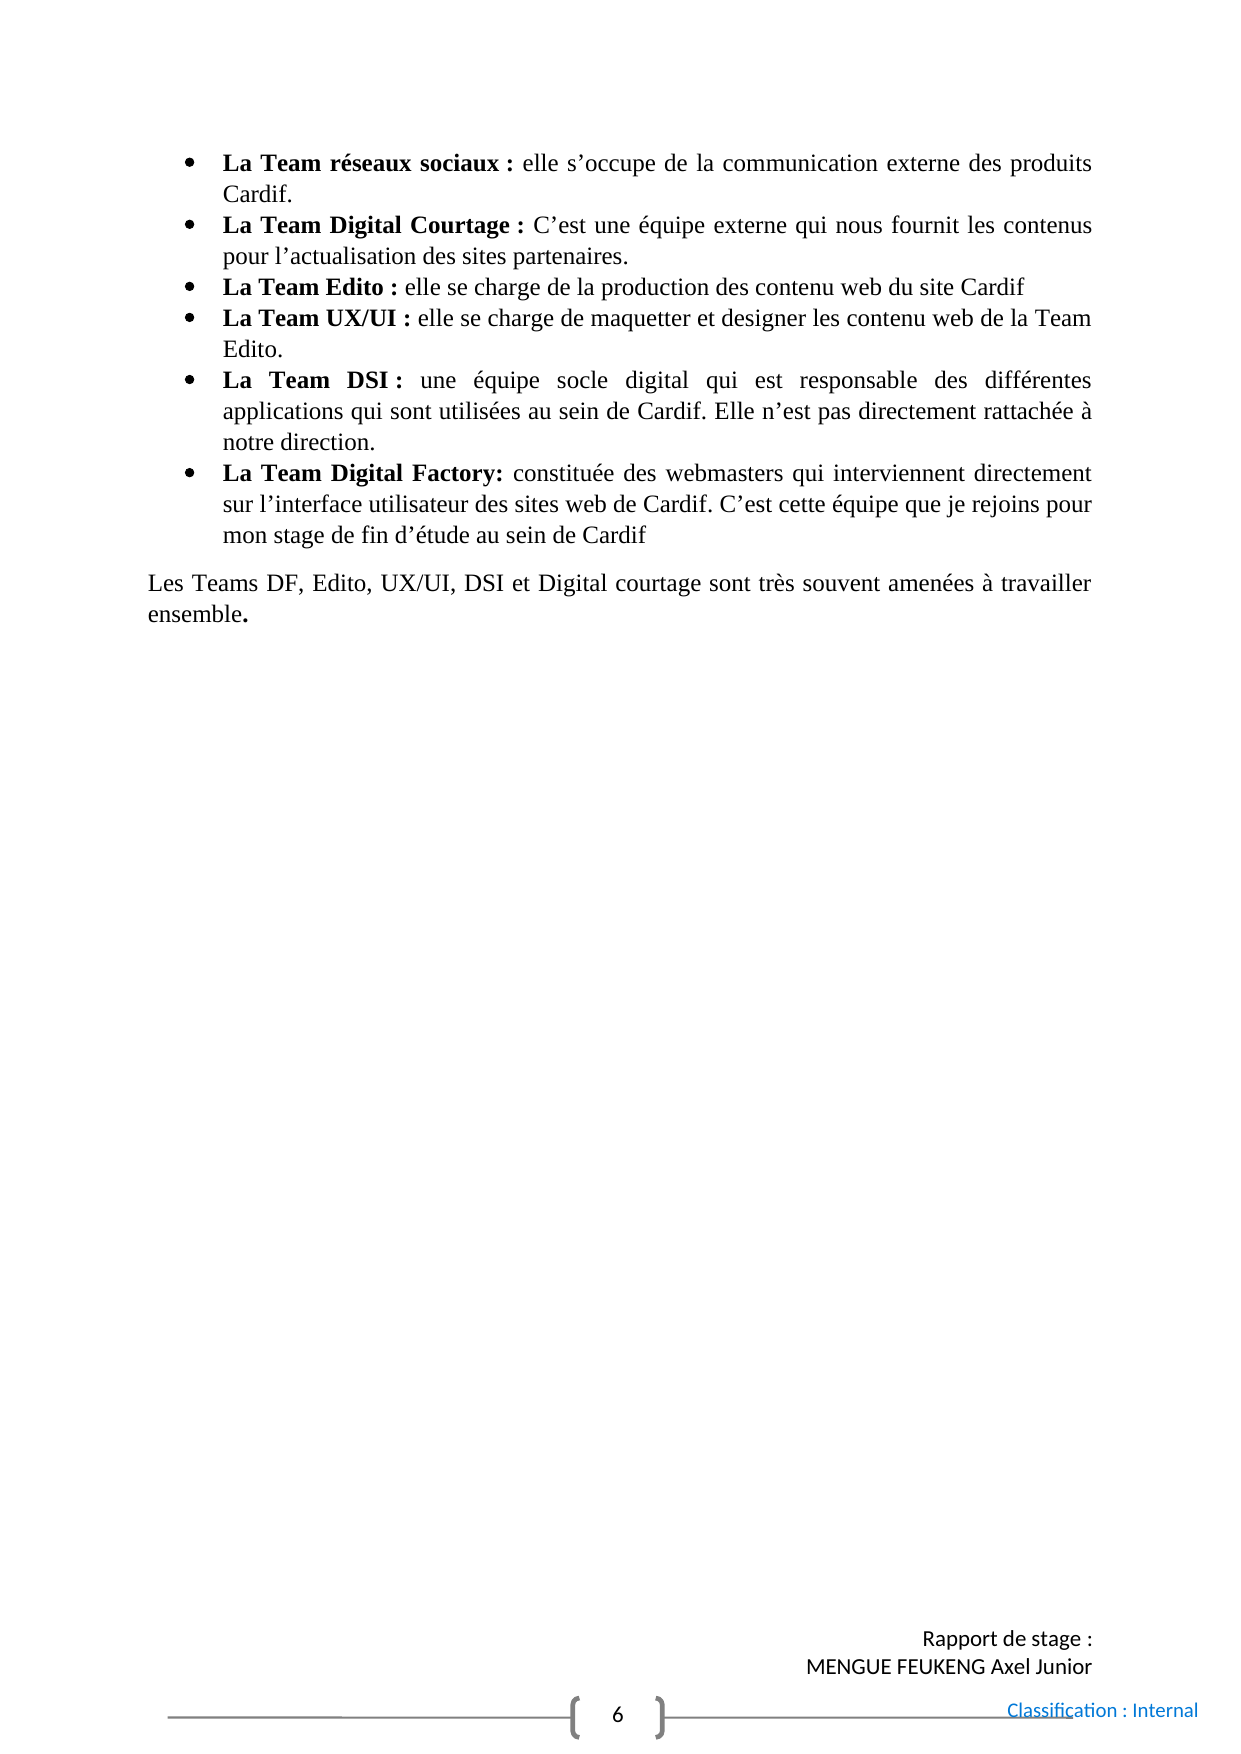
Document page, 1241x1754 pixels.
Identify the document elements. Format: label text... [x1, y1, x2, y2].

list La Team Edito : elle se charge de la production des contenu web du site Cardif [185, 272, 1093, 301]
list La Team DSI : une équipe socle digital qui est responsable des différentes applications qui sont utilisées au sein de Cardif. Elle n’est pas directement rattachée à notre direction. [185, 365, 1093, 456]
list La Team réseaux sociaux : elle s’occupe de la communication externe des produits Cardif. [185, 148, 1093, 207]
text Les Teams DF, Edito, UX/UI, DSI et Digital courtage sont très souvent amenées à travailler ensemble. [148, 568, 1093, 628]
list La Team UX/UI : elle se charge de maquetter et designer les contenu web de la Team Edito. [185, 303, 1093, 363]
list La Team Digital Factory: constituée des webmasters qui interviennent directement sur l’interface utilisateur des sites web de Cardif. C’est cette équipe que je rejoins pour mon stage de fin d’étude au sein de Cardif [185, 458, 1093, 549]
list La Team Digital Courtage : C’est une équipe externe qui nous fournit les contenus pour l’actualisation des sites partenaires. [185, 210, 1093, 269]
